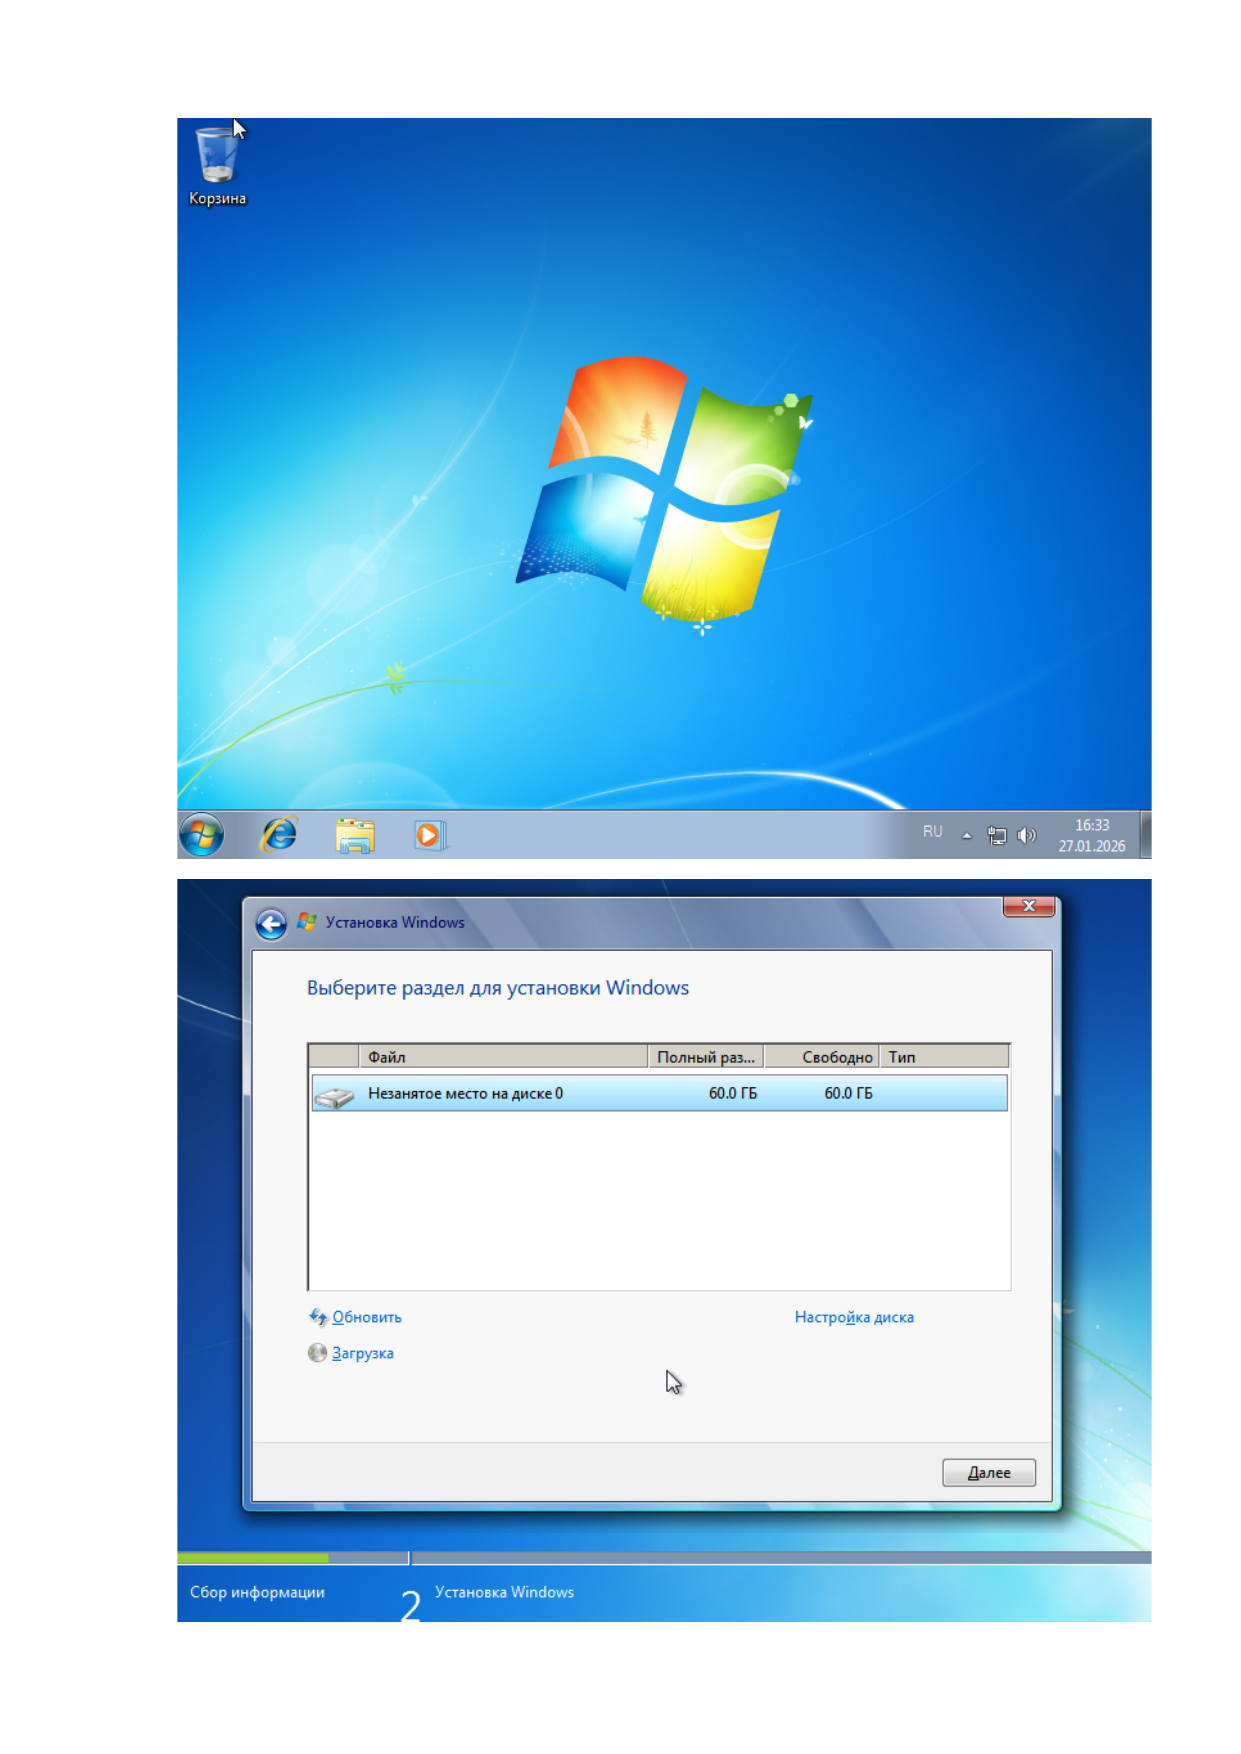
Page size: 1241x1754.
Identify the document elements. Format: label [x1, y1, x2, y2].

picture [177, 879, 1152, 1622]
picture [177, 118, 1152, 859]
